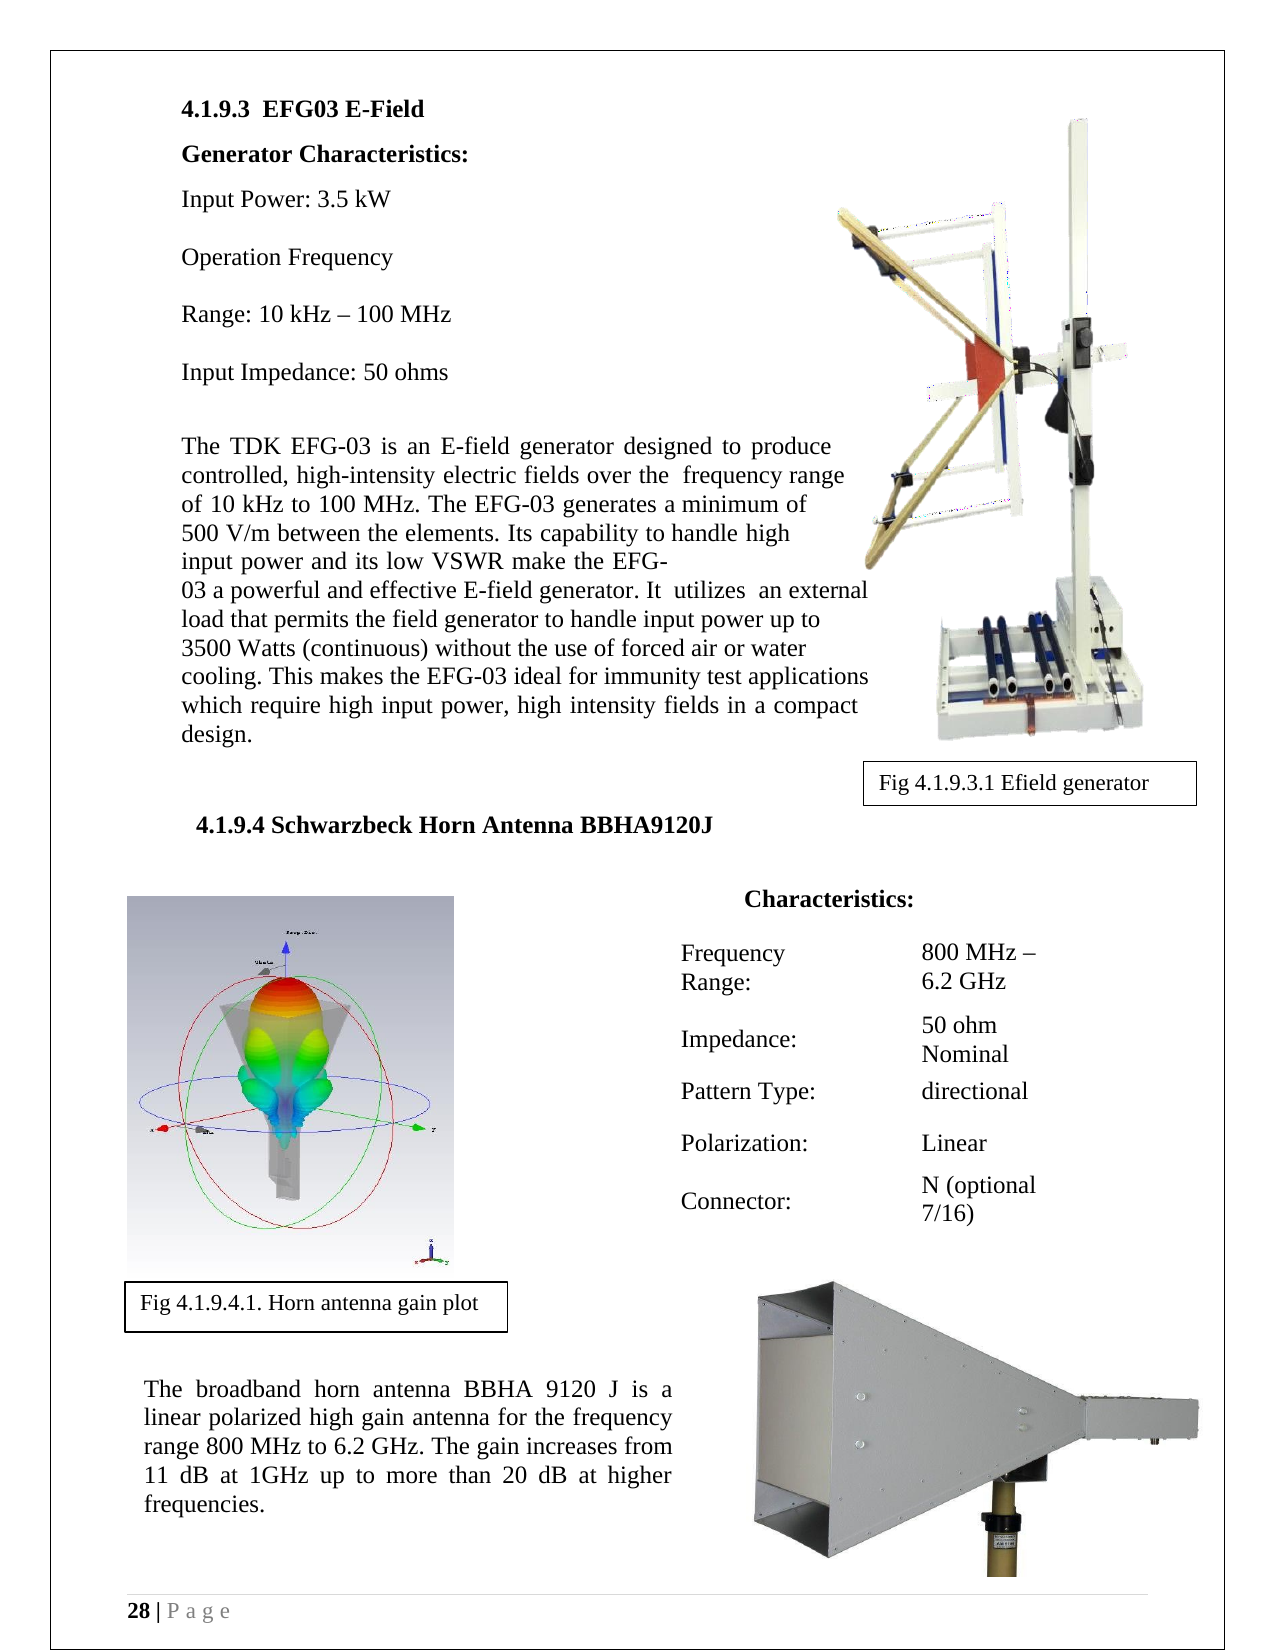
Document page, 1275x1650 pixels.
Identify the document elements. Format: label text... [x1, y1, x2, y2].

picture [127, 896, 454, 1278]
table_header 800 MHz – 6.2 GHz [874, 938, 1057, 1003]
list 4.1.9.3 EFG03 E-Field Generator Characteristics: [181, 94, 516, 168]
table_cell N (optional 7/16) [874, 1165, 1057, 1229]
picture [746, 1279, 1203, 1577]
table_cell Polarization: [670, 1120, 873, 1165]
text Input Power: 3.5 kW Operation Frequency Range: 10 kHz – 100 MHz Input Impedance: 50 ohms [181, 184, 465, 386]
text Characteristics: [744, 884, 1148, 913]
table_header Frequency Range: [670, 938, 873, 1003]
text The TDK EFG-03 is an E-field generator designed to produce controlled, high-intensity electric fields over the frequency range of 10 kHz to 100 MHz. The EFG-03 generates a minimum of 500 V/m between the elements. Its capability to handle high input power and its low VSWR make the EFG- [181, 431, 831, 575]
text 03 a powerful and effective E-field generator. It utilizes an external load that permits the field generator to handle input power up to 3500 Watts (continuous) without the use of forced air or water cooling. This makes the EFG-03 ideal for immunity test applications which require high input power, high intensity fields in a compact design. [181, 575, 831, 748]
text The broadband horn antenna BBHA 9120 J is a linear polarized high gain antenna for the frequency range 800 MHz to 6.2 GHz. The gain increases from 11 dB at 1GHz up to more than 20 dB at higher frequencies. [144, 1374, 673, 1517]
table_cell directional [874, 1076, 1057, 1120]
table_cell Linear [874, 1120, 1057, 1165]
table_cell 50 ohm Nominal [874, 1003, 1057, 1076]
picture [831, 111, 1163, 795]
subtitle Schwarzbeck Horn Antenna BBHA9120J [196, 810, 1148, 838]
table_cell Connector: [670, 1165, 873, 1229]
table_cell Impedance: [670, 1003, 873, 1076]
table_cell Pattern Type: [670, 1076, 873, 1120]
